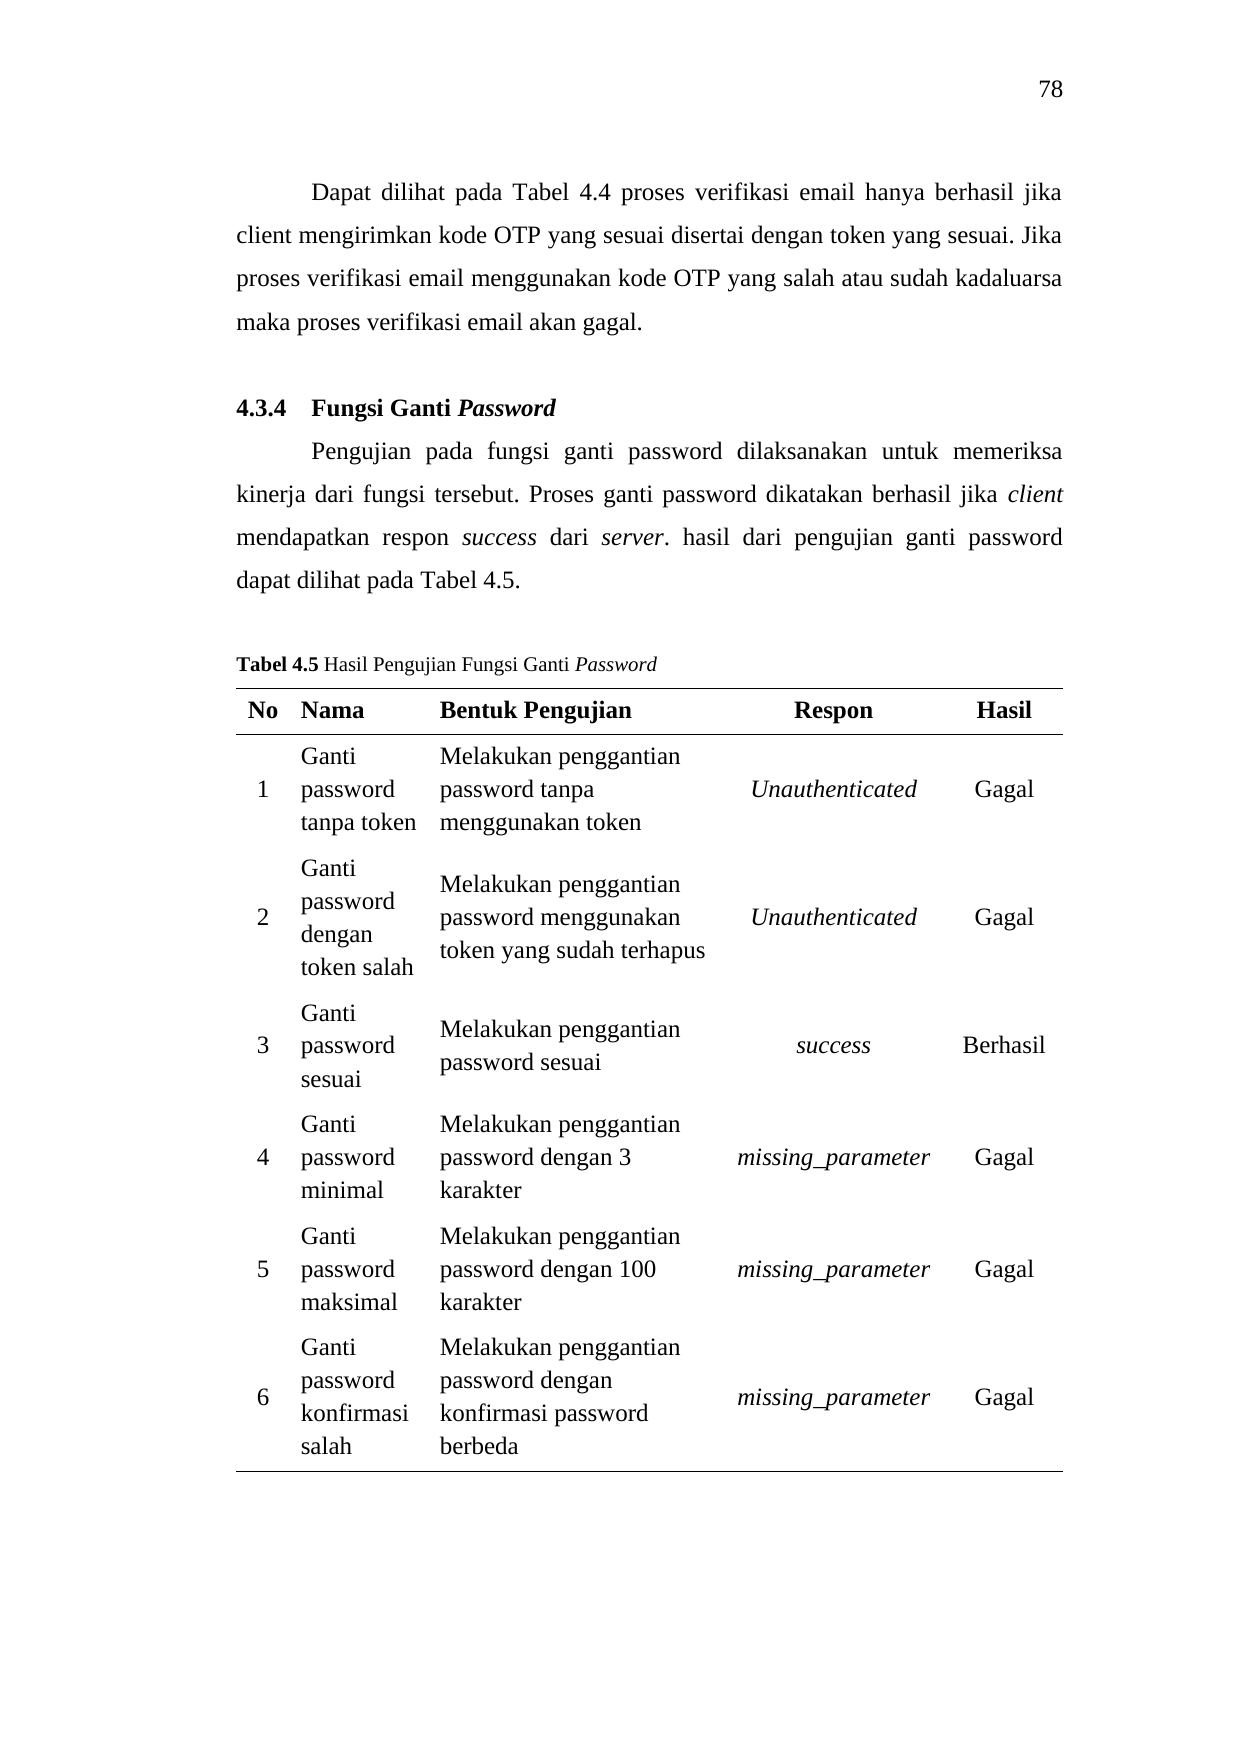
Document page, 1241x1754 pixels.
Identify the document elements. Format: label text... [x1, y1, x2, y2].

table_cell Ganti password konfirmasi salah [289, 1326, 428, 1471]
table_cell Ganti password maksimal [289, 1215, 428, 1326]
table_cell missing_parameter [722, 1103, 945, 1214]
table_cell Melakukan penggantian password dengan 3 karakter [428, 1103, 722, 1214]
table_cell 2 [236, 847, 289, 991]
table_cell Ganti password tanpa token [289, 735, 428, 847]
text Pengujian pada fungsi ganti password dilaksanakan untuk memeriksa kinerja dari fungsi tersebut. Proses ganti password dikatakan berhasil jika client mendapatkan respon success dari server. hasil dari pengujian ganti password dapat dilihat pada Tabel 4.5. [236, 436, 1063, 594]
table_cell 5 [236, 1215, 289, 1326]
text Tabel 4.5 Hasil Pengujian Fungsi Ganti Password [236, 652, 1063, 676]
table_cell Unauthenticated [722, 735, 945, 847]
table_cell 1 [236, 735, 289, 847]
table_header Hasil [945, 689, 1063, 734]
table_cell Gagal [945, 1103, 1063, 1214]
table_cell success [722, 991, 945, 1103]
table_cell Berhasil [945, 991, 1063, 1103]
table_cell Melakukan penggantian password dengan 100 karakter [428, 1215, 722, 1326]
table_cell 4 [236, 1103, 289, 1214]
table_cell 3 [236, 991, 289, 1103]
table_cell 6 [236, 1326, 289, 1471]
table_cell Unauthenticated [722, 847, 945, 991]
text Dapat dilihat pada Tabel 4.4 proses verifikasi email hanya berhasil jika client mengirimkan kode OTP yang sesuai disertai dengan token yang sesuai. Jika proses verifikasi email menggunakan kode OTP yang salah atau sudah kadaluarsa maka proses verifikasi email akan gagal. [236, 177, 1063, 335]
table_cell Ganti password dengan token salah [289, 847, 428, 991]
table_cell Melakukan penggantian password sesuai [428, 991, 722, 1103]
table_cell Ganti password sesuai [289, 991, 428, 1103]
table_cell Ganti password minimal [289, 1103, 428, 1214]
table_cell missing_parameter [722, 1326, 945, 1471]
table_cell Gagal [945, 1326, 1063, 1471]
table_cell Melakukan penggantian password dengan konfirmasi password berbeda [428, 1326, 722, 1471]
table_header No [236, 689, 289, 734]
text Fungsi Ganti Password [236, 393, 1063, 422]
table_cell Melakukan penggantian password menggunakan token yang sudah terhapus [428, 847, 722, 991]
table_header Bentuk Pengujian [428, 689, 722, 734]
table_cell Gagal [945, 847, 1063, 991]
table_cell Gagal [945, 1215, 1063, 1326]
table_header Nama [289, 689, 428, 734]
table_cell Melakukan penggantian password tanpa menggunakan token [428, 735, 722, 847]
table_cell Gagal [945, 735, 1063, 847]
table_cell missing_parameter [722, 1215, 945, 1326]
table_header Respon [722, 689, 945, 734]
